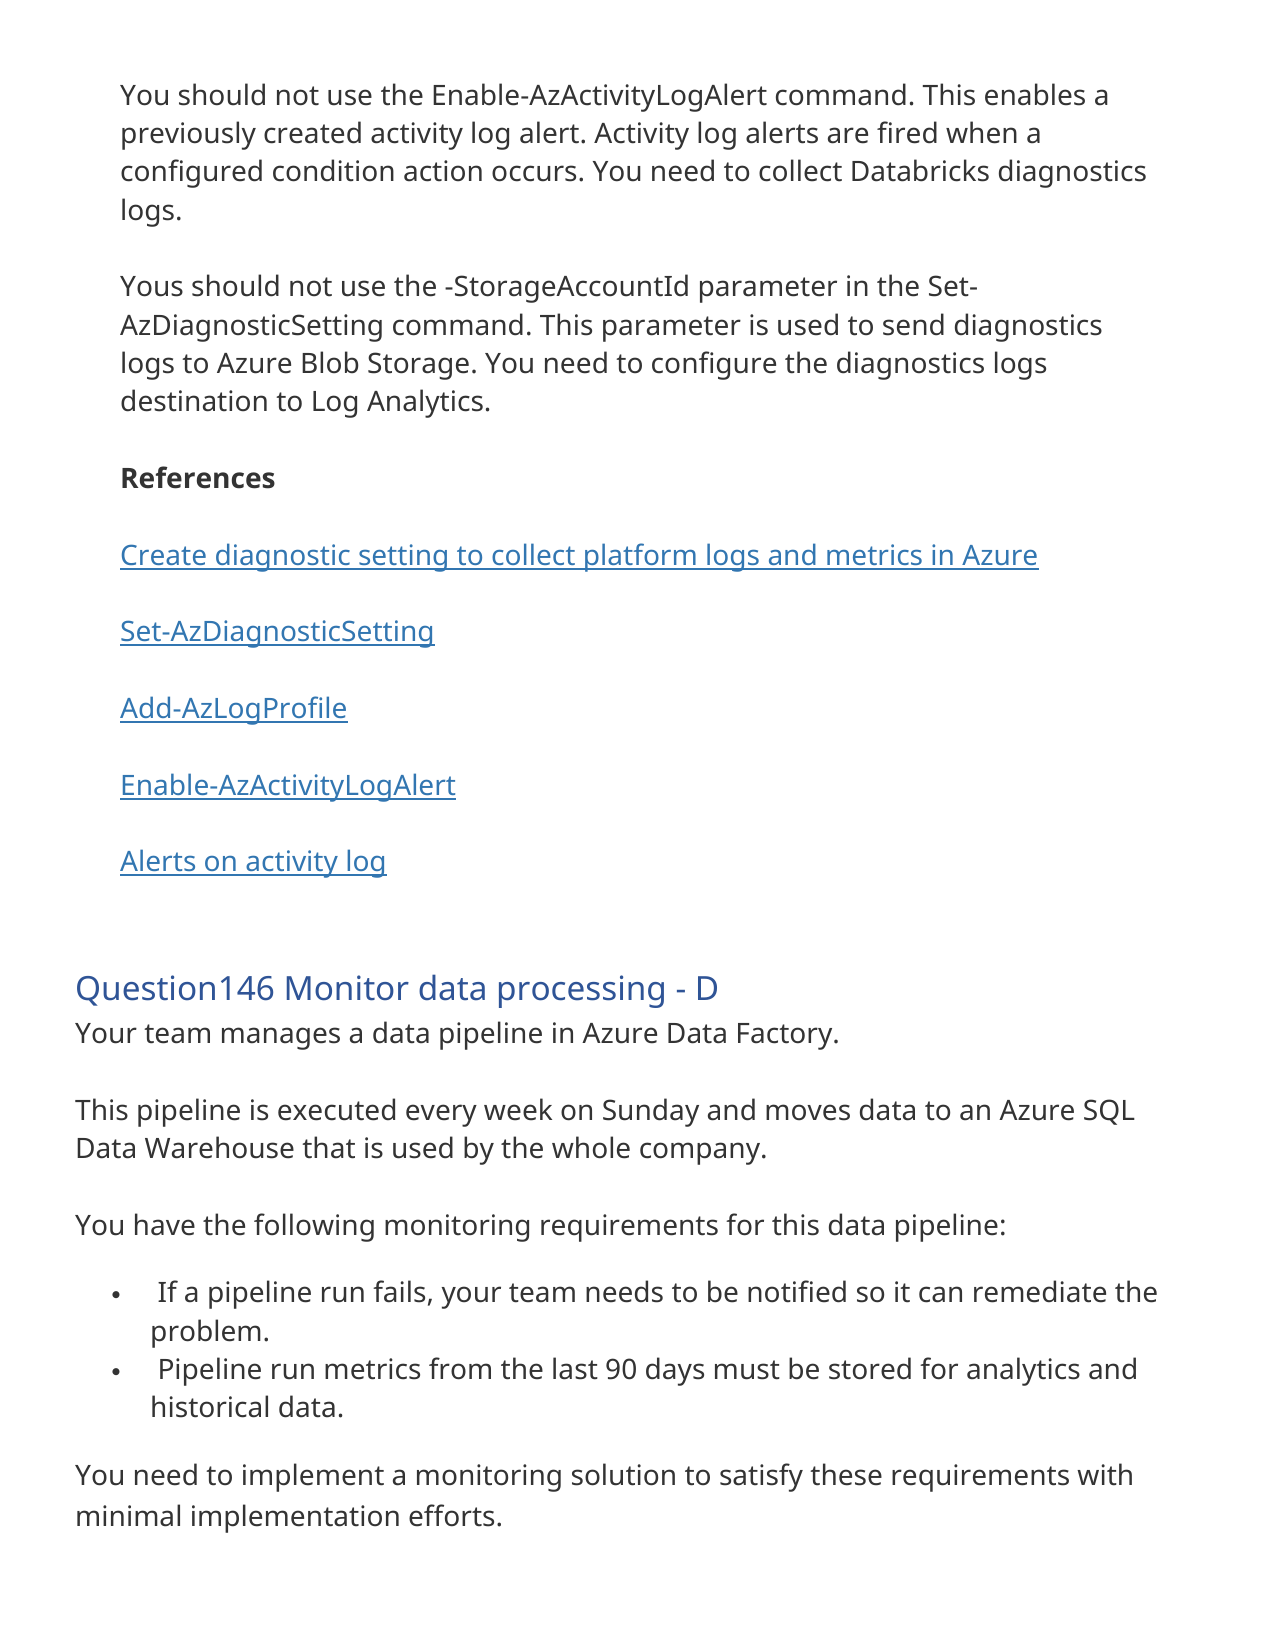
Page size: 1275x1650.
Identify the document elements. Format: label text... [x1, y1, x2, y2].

list Pipeline run metrics from the last 90 days must be stored for analytics and historical data. [112, 1349, 1200, 1426]
text Your team manages a data pipeline in Azure Data Factory. This pipeline is executed every week on Sunday and moves data to an Azure SQL Data Warehouse that is used by the whole company. You have the following monitoring requirements for this data pipeline: [75, 1013, 1200, 1243]
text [75, 1455, 1200, 1535]
list If a pipeline run fails, your team needs to be notified so it can remediate the problem. [112, 1272, 1200, 1349]
subtitle Question146 Monitor data processing - D [75, 964, 1200, 1010]
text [120, 75, 1155, 880]
